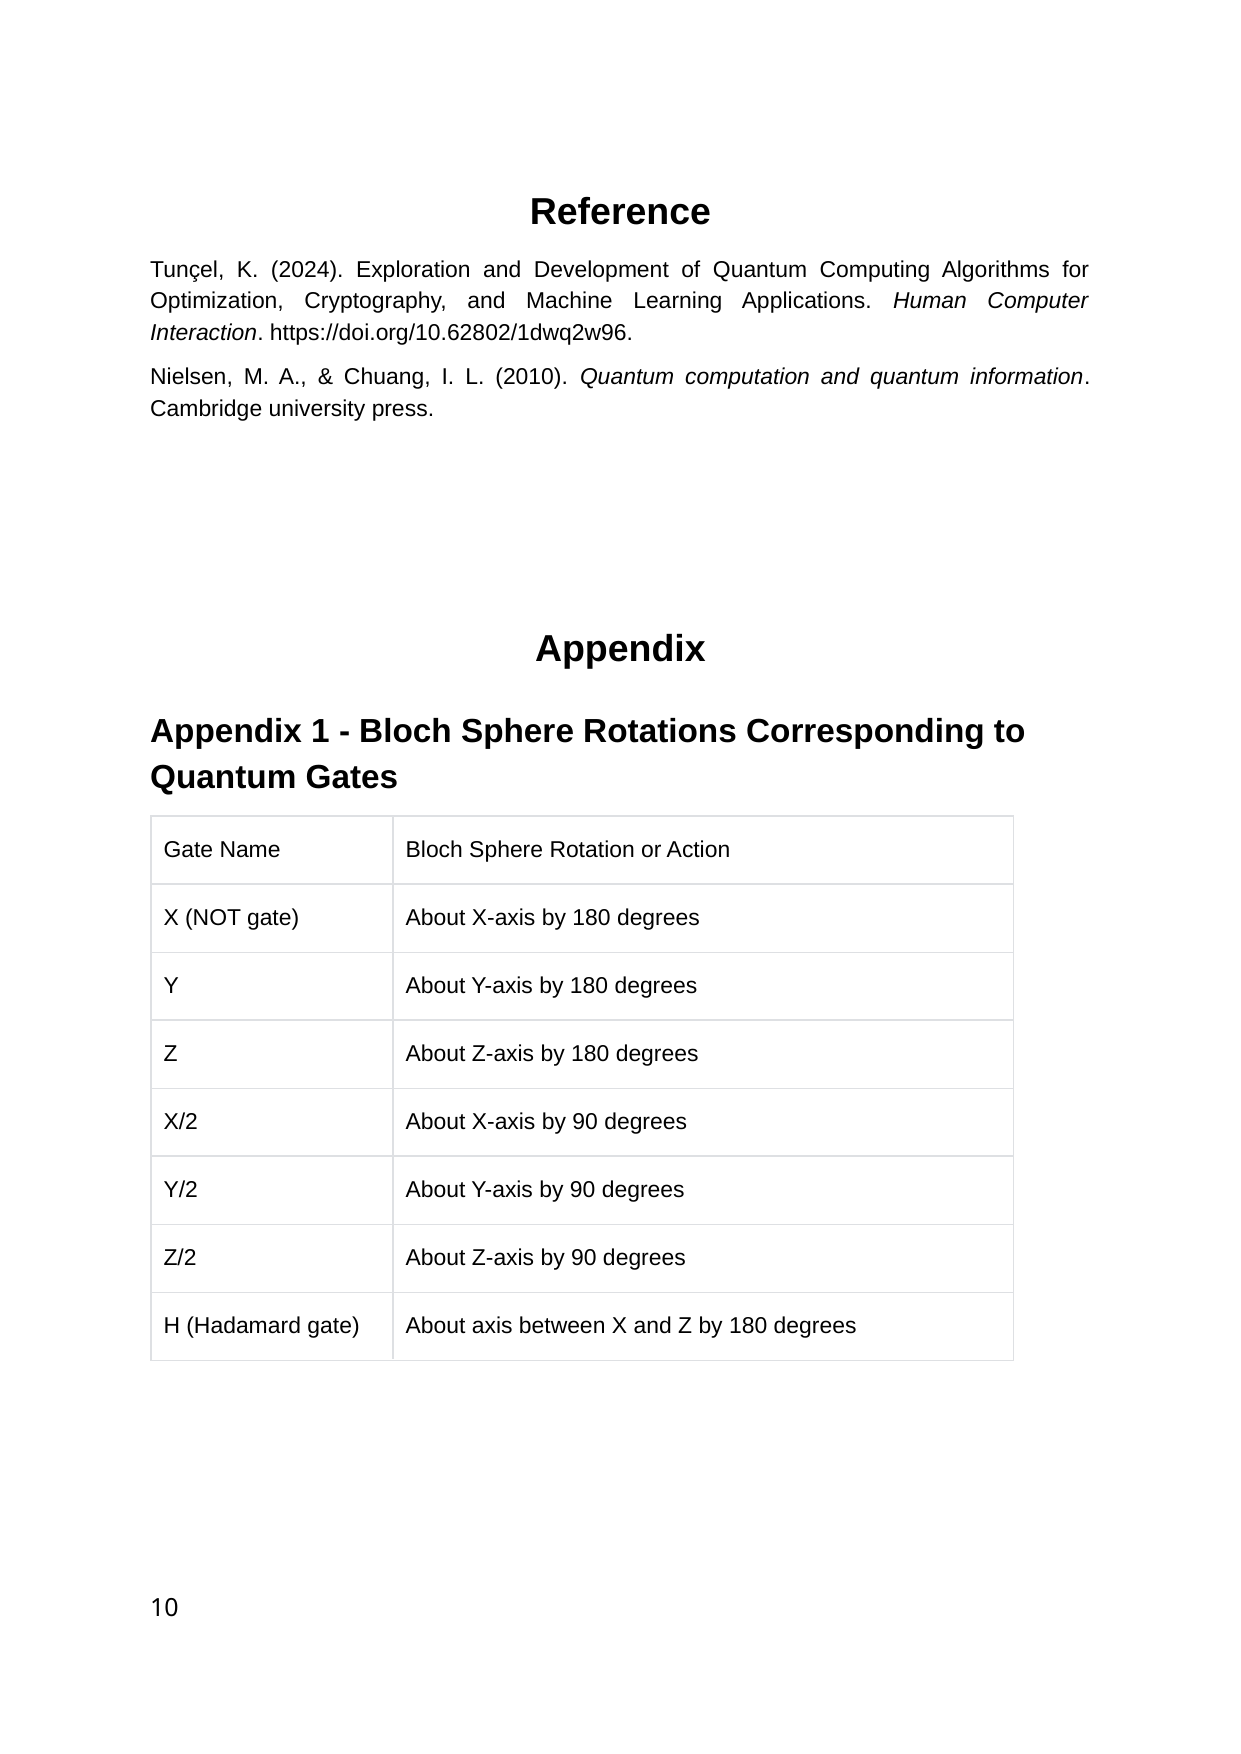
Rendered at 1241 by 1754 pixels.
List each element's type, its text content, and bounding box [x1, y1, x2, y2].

table_cell About Z-axis by 90 degrees [394, 1225, 1013, 1291]
text Nielsen, M. A., & Chuang, I. L. (2010). Quantum computation and quantum information. Cambridge university press. [150, 363, 1090, 421]
table_cell About X-axis by 180 degrees [394, 885, 1013, 951]
table_cell About Y-axis by 90 degrees [394, 1157, 1013, 1223]
table_cell Z [152, 1021, 392, 1087]
table_cell About Y-axis by 180 degrees [394, 953, 1013, 1019]
table_cell Z/2 [152, 1225, 392, 1291]
table_cell About axis between X and Z by 180 degrees [394, 1293, 1013, 1359]
text Appendix 1 - Bloch Sphere Rotations Corresponding to Quantum Gates [150, 711, 1090, 795]
table_cell X (NOT gate) [152, 885, 392, 951]
table_cell Y/2 [152, 1157, 392, 1223]
table_header Gate Name [152, 817, 392, 883]
text Appendix [150, 626, 1090, 669]
text Tunçel, K. (2024). Exploration and Development of Quantum Computing Algorithms for Optimization, Cryptography, and Machine Learning Applications. Human Computer Interaction. https://doi.org/10.62802/1dwq2w96. [150, 256, 1090, 345]
text Reference [150, 189, 1090, 233]
table_cell Y [152, 953, 392, 1019]
table_cell About Z-axis by 180 degrees [394, 1021, 1013, 1087]
table_cell H (Hadamard gate) [152, 1293, 392, 1359]
table_cell About X-axis by 90 degrees [394, 1089, 1013, 1155]
table_header Bloch Sphere Rotation or Action [394, 817, 1013, 883]
table_cell X/2 [152, 1089, 392, 1155]
